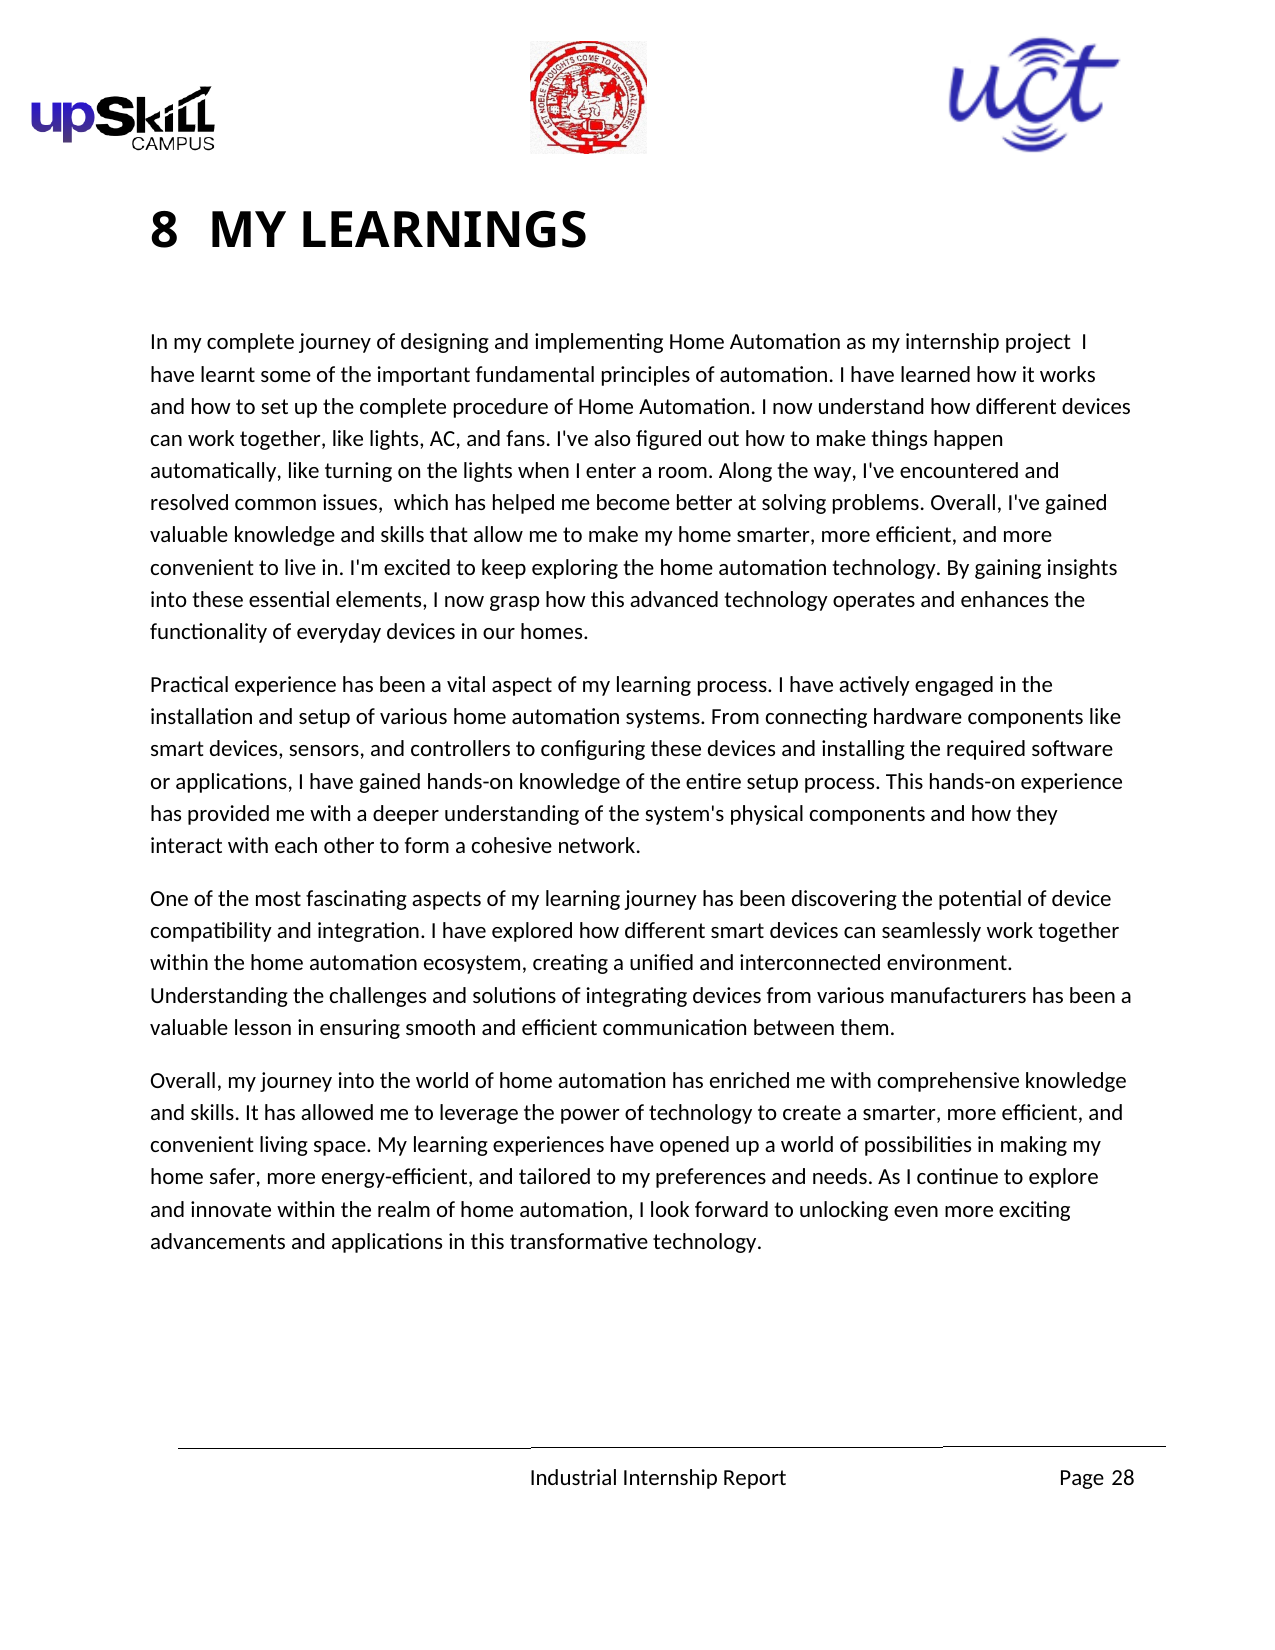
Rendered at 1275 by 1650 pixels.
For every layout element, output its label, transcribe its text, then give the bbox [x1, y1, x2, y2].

picture [946, 28, 1125, 154]
text Practical experience has been a vital aspect of my learning process. I have actively engaged in the installation and setup of various home automation systems. From connecting hardware components like smart devices, sensors, and controllers to configuring these devices and installing the required software or applications, I have gained hands-on knowledge of the entire setup process. This hands-on experience has provided me with a deeper understanding of the system's physical components and how they interact with each other to form a cohesive network. [150, 670, 1134, 859]
picture [530, 41, 647, 154]
subtitle MY LEARNINGS [150, 194, 1134, 262]
text In my complete journey of designing and implementing Home Automation as my internship project I have learnt some of the important fundamental principles of automation. I have learned how it works and how to set up the complete procedure of Home Automation. I now understand how different devices can work together, like lights, AC, and fans. I've also figured out how to make things happen automatically, like turning on the lights when I enter a room. Along the way, I've encountered and resolved common issues, which has helped me become better at solving problems. Overall, I've gained valuable knowledge and skills that allow me to make my home smarter, more efficient, and more convenient to live in. I'm excited to keep exploring the home automation technology. By gaining insights into these essential elements, I now grasp how this advanced technology operates and enhances the functionality of everyday devices in our homes. [150, 327, 1134, 645]
picture [0, 73, 246, 154]
text Overall, my journey into the world of home automation has enriched me with comprehensive knowledge and skills. It has allowed me to leverage the power of technology to create a smarter, more efficient, and convenient living space. My learning experiences have opened up a world of possibilities in making my home safer, more energy-efficient, and tailored to my preferences and needs. As I continue to explore and innovate within the realm of home automation, I look forward to unlocking even more exciting advancements and applications in this transformative technology. [150, 1066, 1134, 1255]
text One of the most fascinating aspects of my learning journey has been discovering the potential of device compatibility and integration. I have explored how different smart devices can seamlessly work together within the home automation ecosystem, creating a unified and interconnected environment. Understanding the challenges and solutions of integrating devices from various manufacturers has been a valuable lesson in ensuring smooth and efficient communication between them. [150, 884, 1134, 1041]
